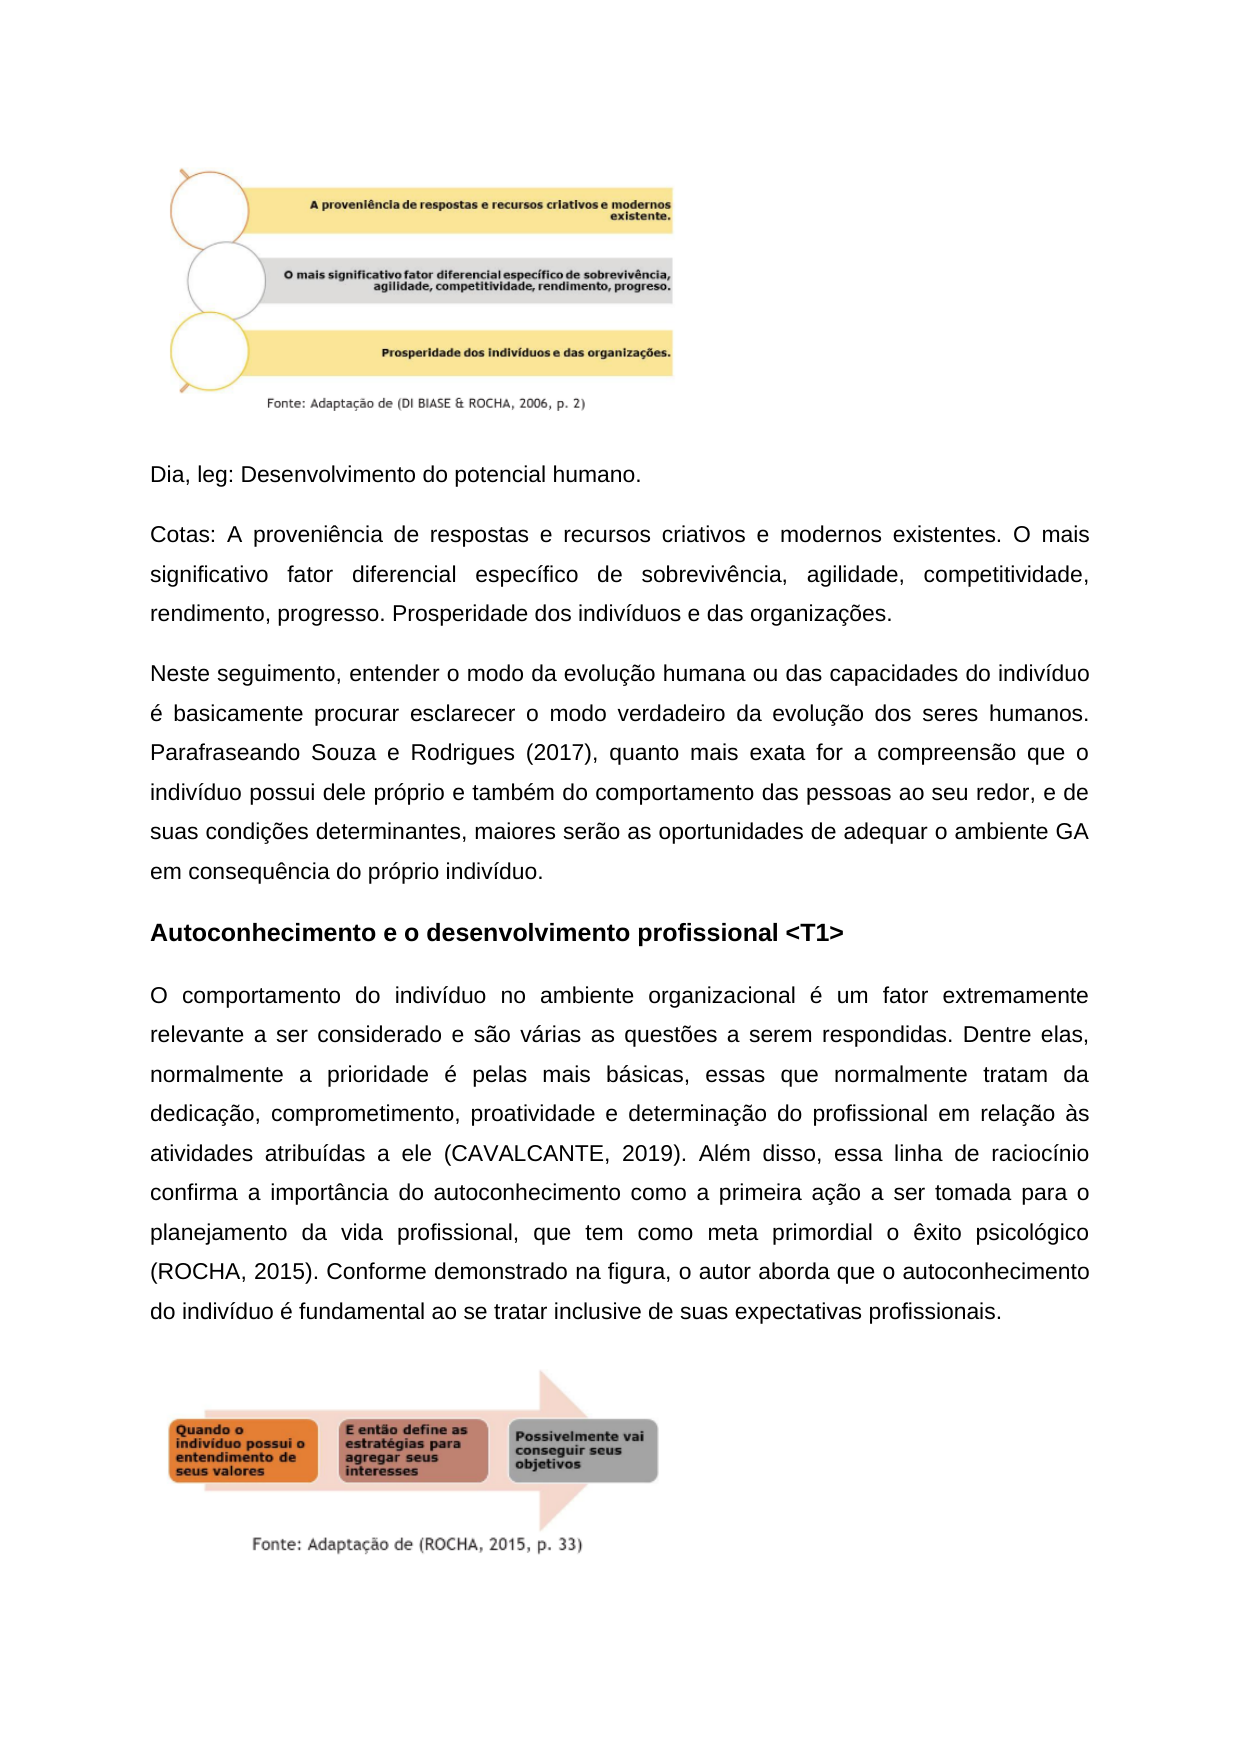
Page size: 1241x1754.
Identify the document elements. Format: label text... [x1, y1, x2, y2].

text Neste seguimento, entender o modo da evolução humana ou das capacidades do indivíduo é basicamente procurar esclarecer o modo verdadeiro da evolução dos seres humanos. Parafraseando Souza e Rodrigues (2017), quanto mais exata for a compreensão que o indivíduo possui dele próprio e também do comportamento das pessoas ao seu redor, e de suas condições determinantes, maiores serão as oportunidades de adequar o ambiente GA em consequência do próprio indivíduo. [150, 660, 1090, 884]
picture [150, 1358, 683, 1575]
text O comportamento do indivíduo no ambiente organizacional é um fator extremamente relevante a ser considerado e são várias as questões a serem respondidas. Dentre elas, normalmente a prioridade é pelas mais básicas, essas que normalmente tratam da dedicação, comprometimento, proatividade e determinação do profissional em relação às atividades atribuídas a ele (CAVALCANTE, 2019). Além disso, essa linha de raciocínio confirma a importância do autoconhecimento como a primeira ação a ser tomada para o planejamento da vida profissional, que tem como meta primordial o êxito psicológico (ROCHA, 2015). Conforme demonstrado na figura, o autor aborda que o autoconhecimento do indivíduo é fundamental ao se tratar inclusive de suas expectativas profissionais. [150, 982, 1090, 1324]
text Autoconhecimento e o desenvolvimento profissional <T1> [150, 918, 1090, 947]
text Cotas: A proveniência de respostas e recursos criativos e modernos existentes. O mais significativo fator diferencial específico de sobrevivência, agilidade, competitividade, rendimento, progresso. Prosperidade dos indivíduos e das organizações. [150, 521, 1090, 626]
text Dia, leg: Desenvolvimento do potencial humano. [150, 461, 1090, 487]
picture [150, 150, 693, 427]
